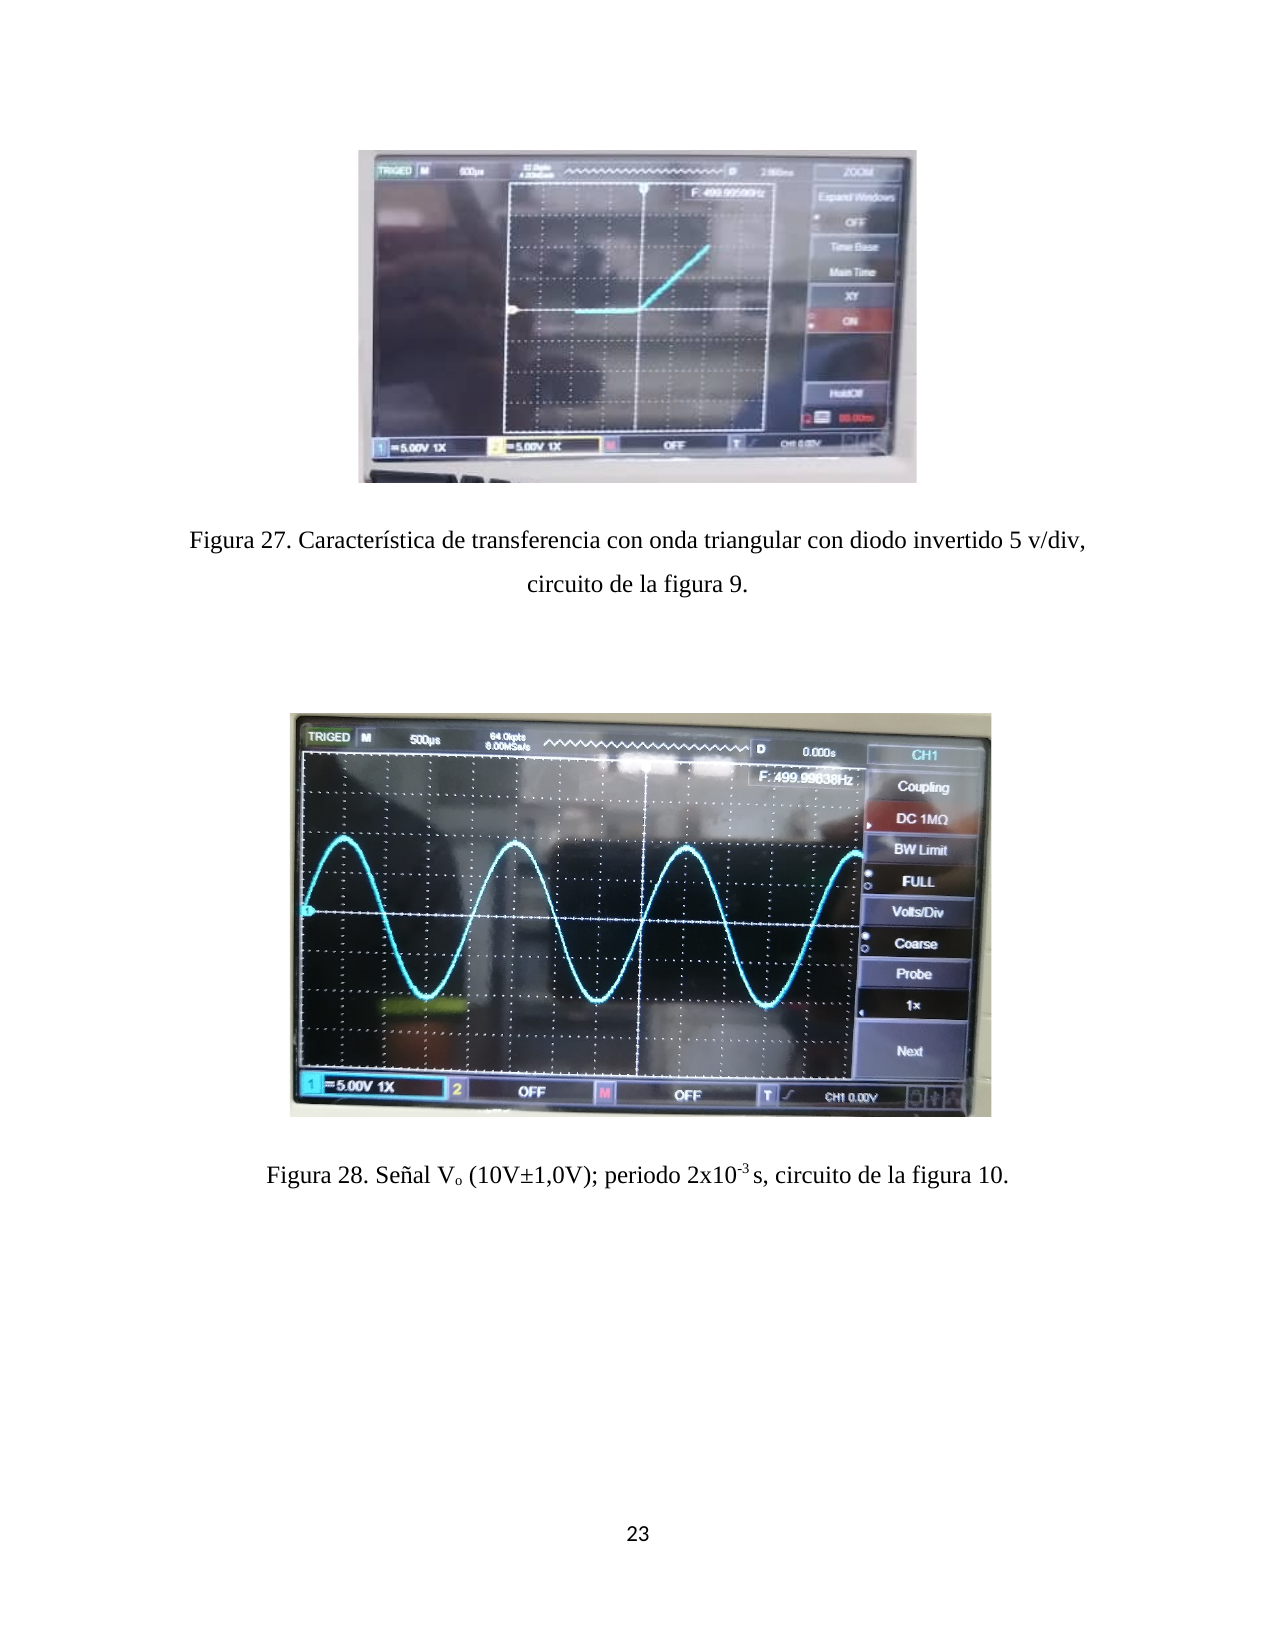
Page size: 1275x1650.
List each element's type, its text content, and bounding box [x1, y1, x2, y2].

text Figura 27. Característica de transferencia con onda triangular con diodo invertido 5 v/div, circuito de la figura 9. [150, 526, 1125, 597]
picture [358, 150, 917, 483]
picture [289, 713, 992, 1117]
text Figura 28. Señal Vo (10V±1,0V); periodo 2x10-3 s, circuito de la figura 10. [150, 1160, 1125, 1189]
